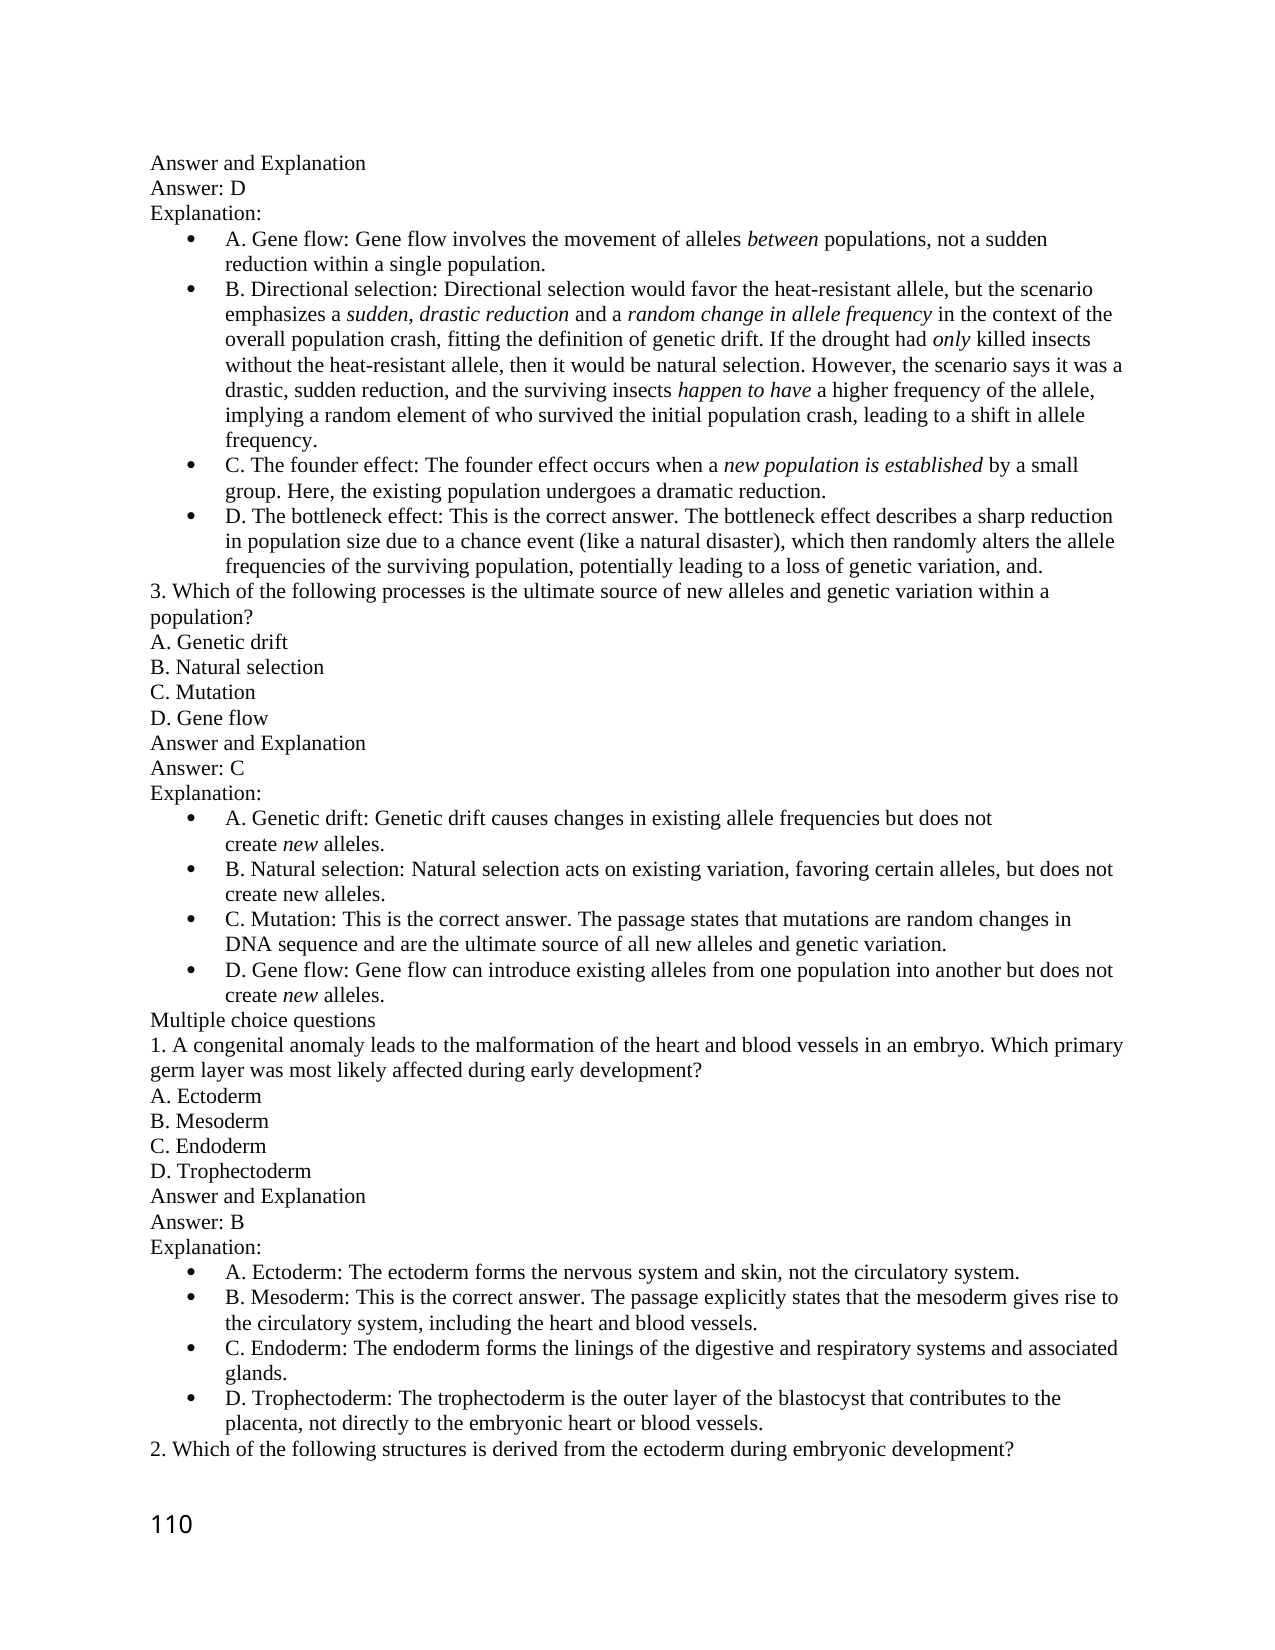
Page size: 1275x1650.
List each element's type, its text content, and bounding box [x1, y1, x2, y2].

text Answer: D [150, 175, 1125, 200]
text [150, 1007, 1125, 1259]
text Explanation: [150, 200, 1125, 226]
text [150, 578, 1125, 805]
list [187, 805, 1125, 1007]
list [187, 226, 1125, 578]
text Answer and Explanation [150, 150, 1125, 175]
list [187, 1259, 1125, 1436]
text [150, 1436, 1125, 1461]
